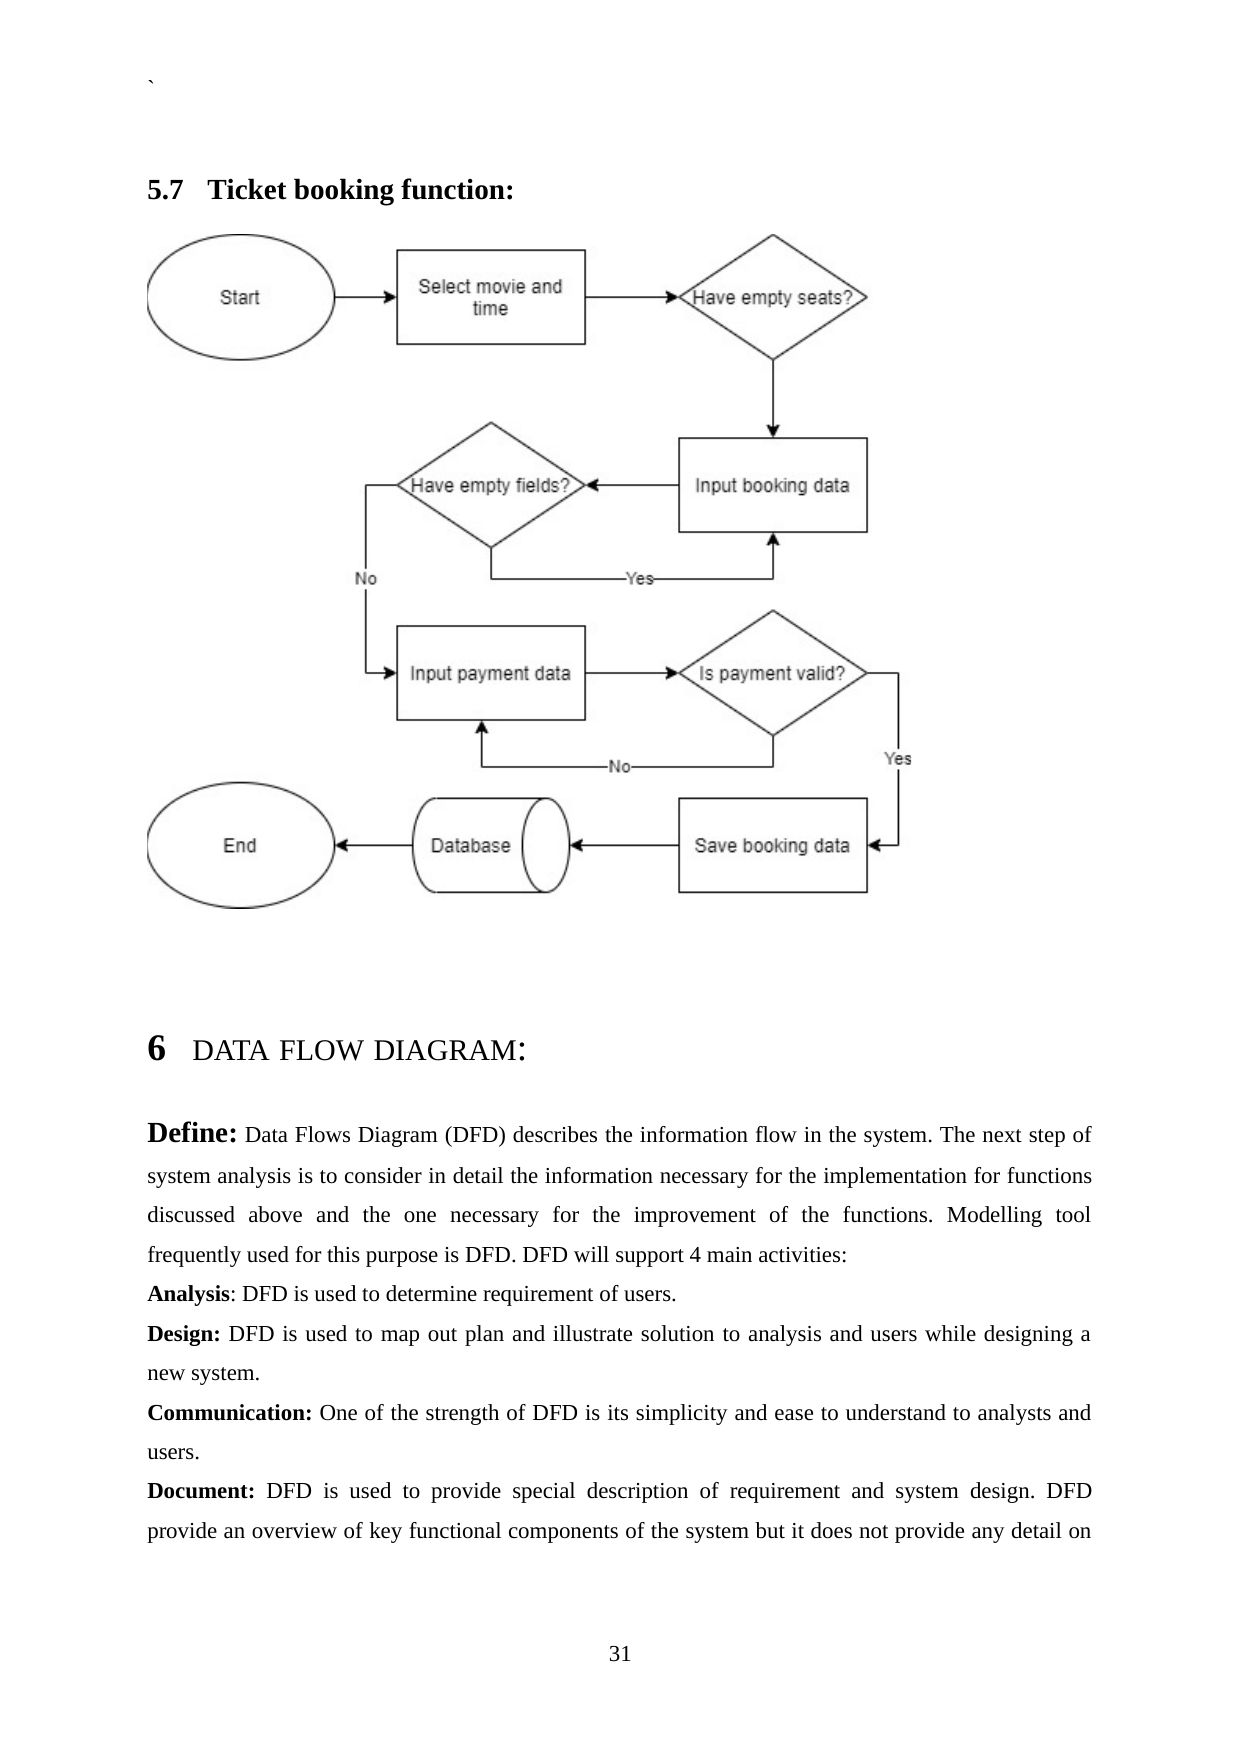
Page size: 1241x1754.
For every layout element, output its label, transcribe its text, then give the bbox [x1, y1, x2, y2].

text Analysis: DFD is used to determine requirement of users. [147, 1280, 1093, 1306]
subtitle data flow diagram: [147, 1025, 1093, 1068]
text Communication: One of the strength of DFD is its simplicity and ease to understand to analysts and users. [147, 1398, 1093, 1464]
subtitle Ticket booking function: [147, 172, 1093, 206]
picture [147, 234, 912, 909]
text Design: DFD is used to map out plan and illustrate solution to analysis and users while designing a new system. [147, 1319, 1093, 1385]
text Define: Data Flows Diagram (DFD) describes the information flow in the system. The next step of system analysis is to consider in detail the information necessary for the implementation for functions discussed above and the one necessary for the improvement of the functions. Modelling tool frequently used for this purpose is DFD. DFD will support 4 main activities: [147, 1115, 1093, 1267]
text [147, 1477, 1093, 1543]
